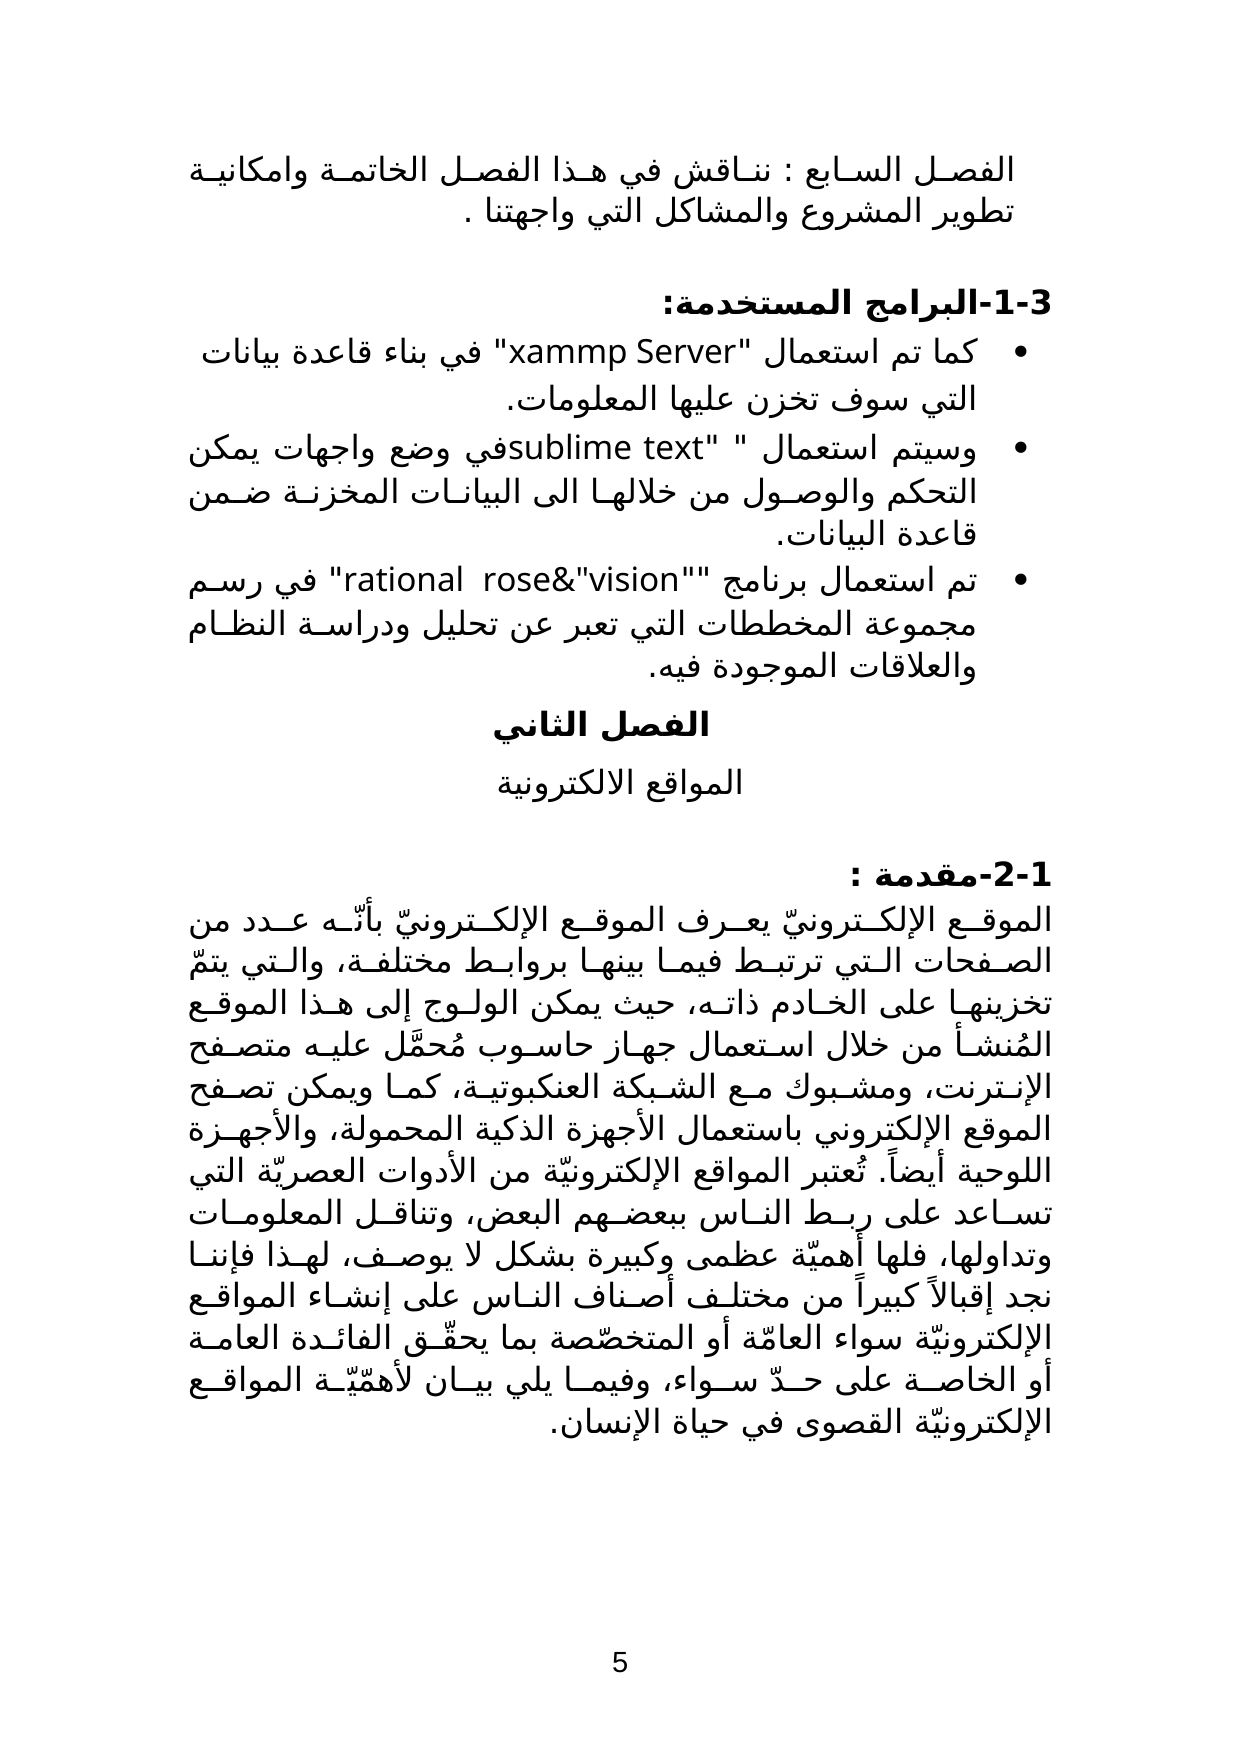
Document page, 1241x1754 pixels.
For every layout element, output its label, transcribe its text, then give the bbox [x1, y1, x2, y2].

list وسيتم استعمال " "sublime textفي وضع واجهات يمكن التحكم والوصول من خلالها الى البيانات المخزنة ضمن قاعدة البيانات. [187, 424, 1015, 553]
list تم استعمال برنامج ""rational rose&"vision" في رسم مجموعة المخططات التي تعبر عن تحليل ودراسة النظام والعلاقات الموجودة فيه. [187, 556, 1015, 685]
text المواقع الالكترونية [187, 764, 1053, 802]
text الفصل الثاني [187, 705, 1015, 744]
text الفصل السابع : نناقش في هذا الفصل الخاتمة وامكانية تطوير المشروع والمشاكل التي واجهتنا . [187, 150, 1015, 231]
text الموقع الإلكترونيّ يعرف الموقع الإلكترونيّ بأنّه عدد من الصفحات التي ترتبط فيما بينها بروابط مختلفة، والتي يتمّ تخزينها على الخادم ذاته، حيث يمكن الولوج إلى هذا الموقع المُنشأ من خلال استعمال جهاز حاسوب مُحمَّل عليه متصفح الإنترنت، ومشبوك مع الشبكة العنكبوتية، كما ويمكن تصفح الموقع الإلكتروني باستعمال الأجهزة الذكية المحمولة، والأجهزة اللوحية أيضاً. تُعتبر المواقع الإلكترونيّة من الأدوات العصريّة التي تساعد على ربط الناس ببعضهم البعض، وتناقل المعلومات وتداولها، فلها أهميّة عظمى وكبيرة بشكل لا يوصف، لهذا فإننا نجد إقبالاً كبيراً من مختلف أصناف الناس على إنشاء المواقع الإلكترونيّة سواء العامّة أو المتخصّصة بما يحقّق الفائدة العامة أو الخاصة على حدّ سواء، وفيما يلي بيان لأهمّيّة المواقع الإلكترونيّة القصوى في حياة الإنسان. [187, 900, 1053, 1441]
subtitle 1-3-البرامج المستخدمة: [187, 284, 1053, 323]
list كما تم استعمال "xammp Server" في بناء قاعدة بيانات التي سوف تخزن عليها المعلومات. [187, 328, 1015, 418]
subtitle 2-1-مقدمة : [187, 856, 1053, 894]
